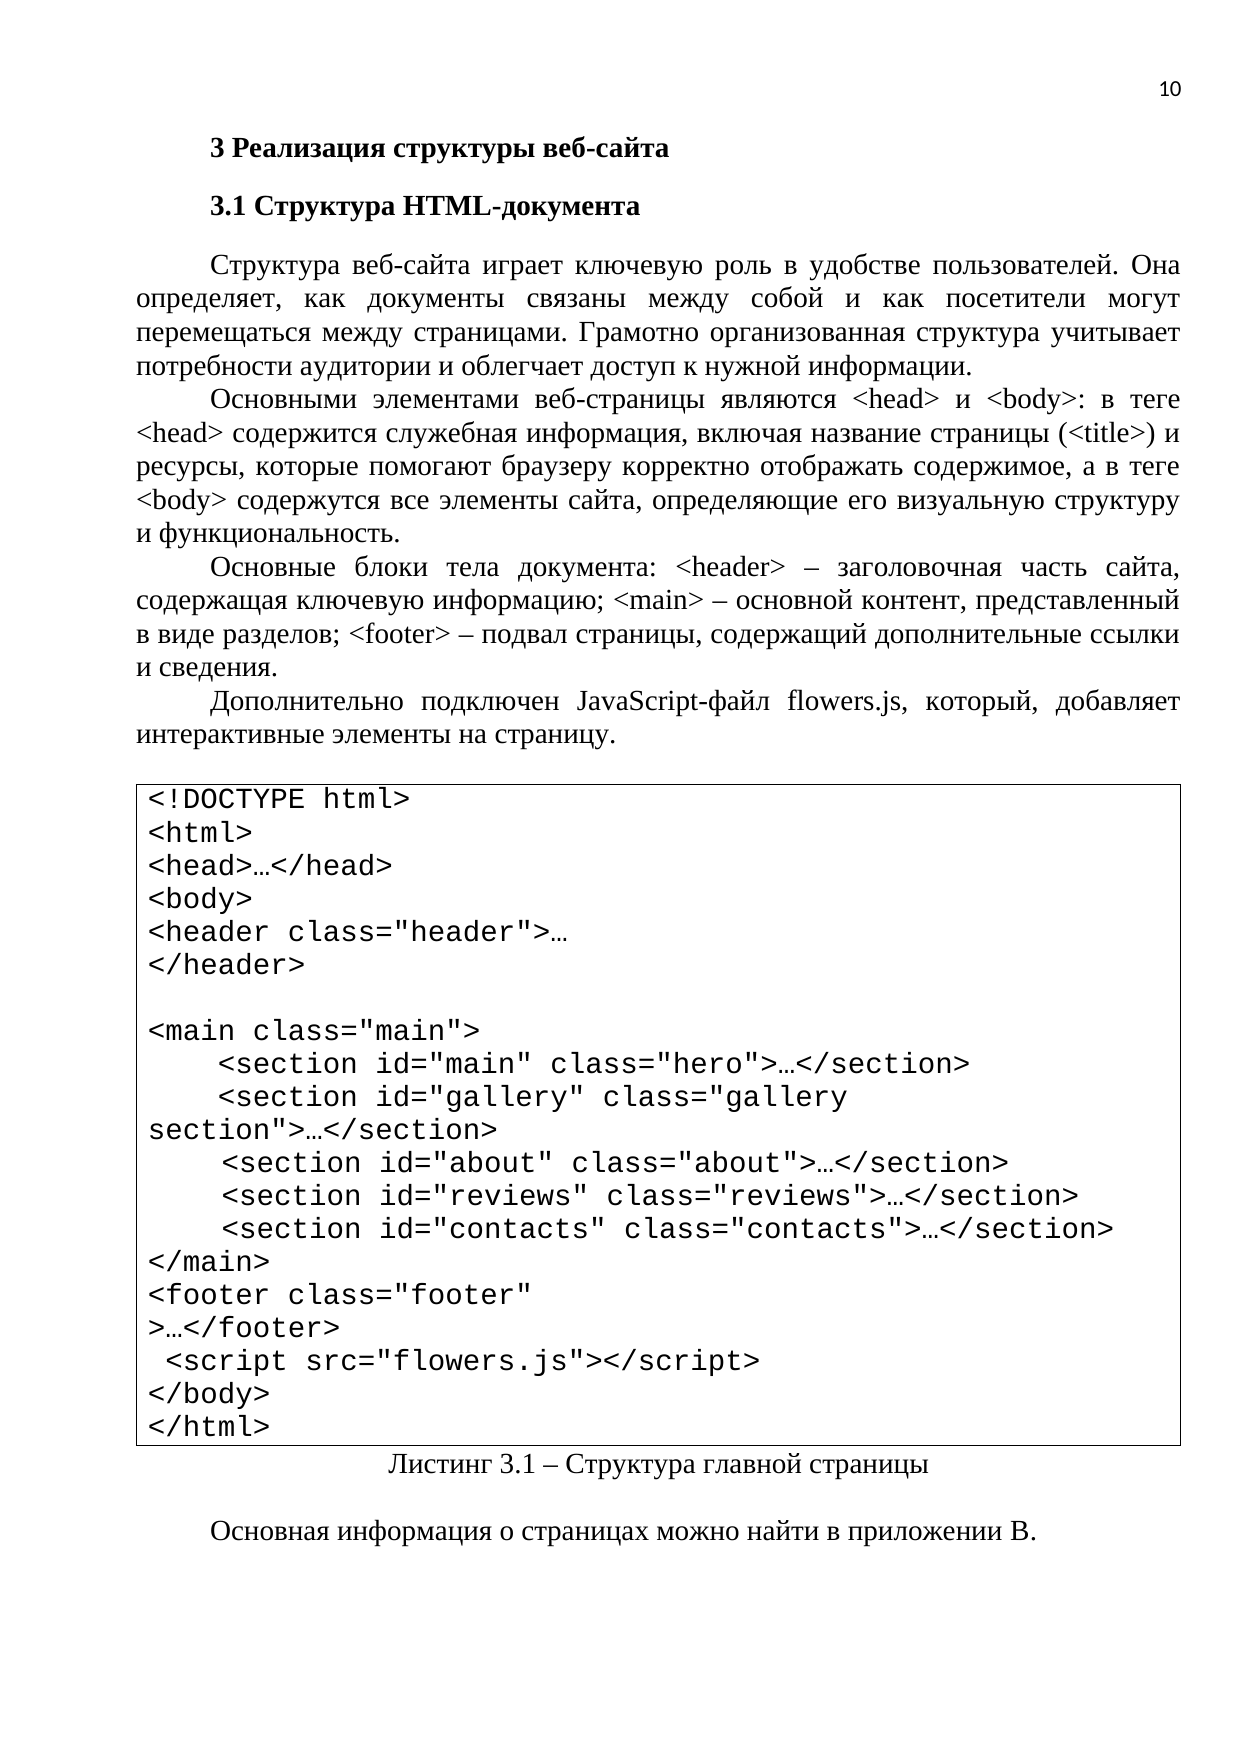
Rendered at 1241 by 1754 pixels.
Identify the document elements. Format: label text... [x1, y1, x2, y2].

text Основные блоки тела документа: <header> – заголовочная часть сайта, содержащая ключевую информацию; <main> – основной контент, представленный в виде разделов; <footer> – подвал страницы, содержащий дополнительные ссылки и сведения. [136, 549, 1181, 683]
text Дополнительно подключен JavaScript-файл flowers.js, который, добавляет интерактивные элементы на страницу. [136, 683, 1181, 750]
text 3.1 Структура HTML-документа [136, 188, 1181, 222]
text Основными элементами веб-страницы являются <head> и <body>: в теге <head> содержится служебная информация, включая название страницы (<title>) и ресурсы, которые помогают браузеру корректно отображать содержимое, а в теге <body> содержутся все элементы сайта, определяющие его визуальную структуру и функциональность. [136, 381, 1181, 549]
text Листинг 3.1 – Структура главной страницы [136, 1446, 1181, 1480]
text Структура веб-сайта играет ключевую роль в удобстве пользователей. Она определяет, как документы связаны между собой и как посетители могут перемещаться между страницами. Грамотно организованная структура учитывает потребности аудитории и облегчает доступ к нужной информации. [136, 247, 1181, 381]
table_header <!DOCTYPE html> <html> <head>…</head> <body> <header class="header">… </header> <main class="main"> <section id="main" class="hero">…</section> <section id="gallery" class="gallery section">…</section> <section id="about" class="about">…</section> <section id="reviews" class="reviews">…</section> <section id="contacts" class="contacts">…</section> </main> <footer class="footer" >…</footer> <script src="flowers.js"></script> </body> </html> [137, 785, 1180, 1445]
text 3 Реализация структуры веб-сайта [136, 130, 1181, 163]
text Основная информация о страницах можно найти в приложении B. [136, 1513, 1181, 1547]
